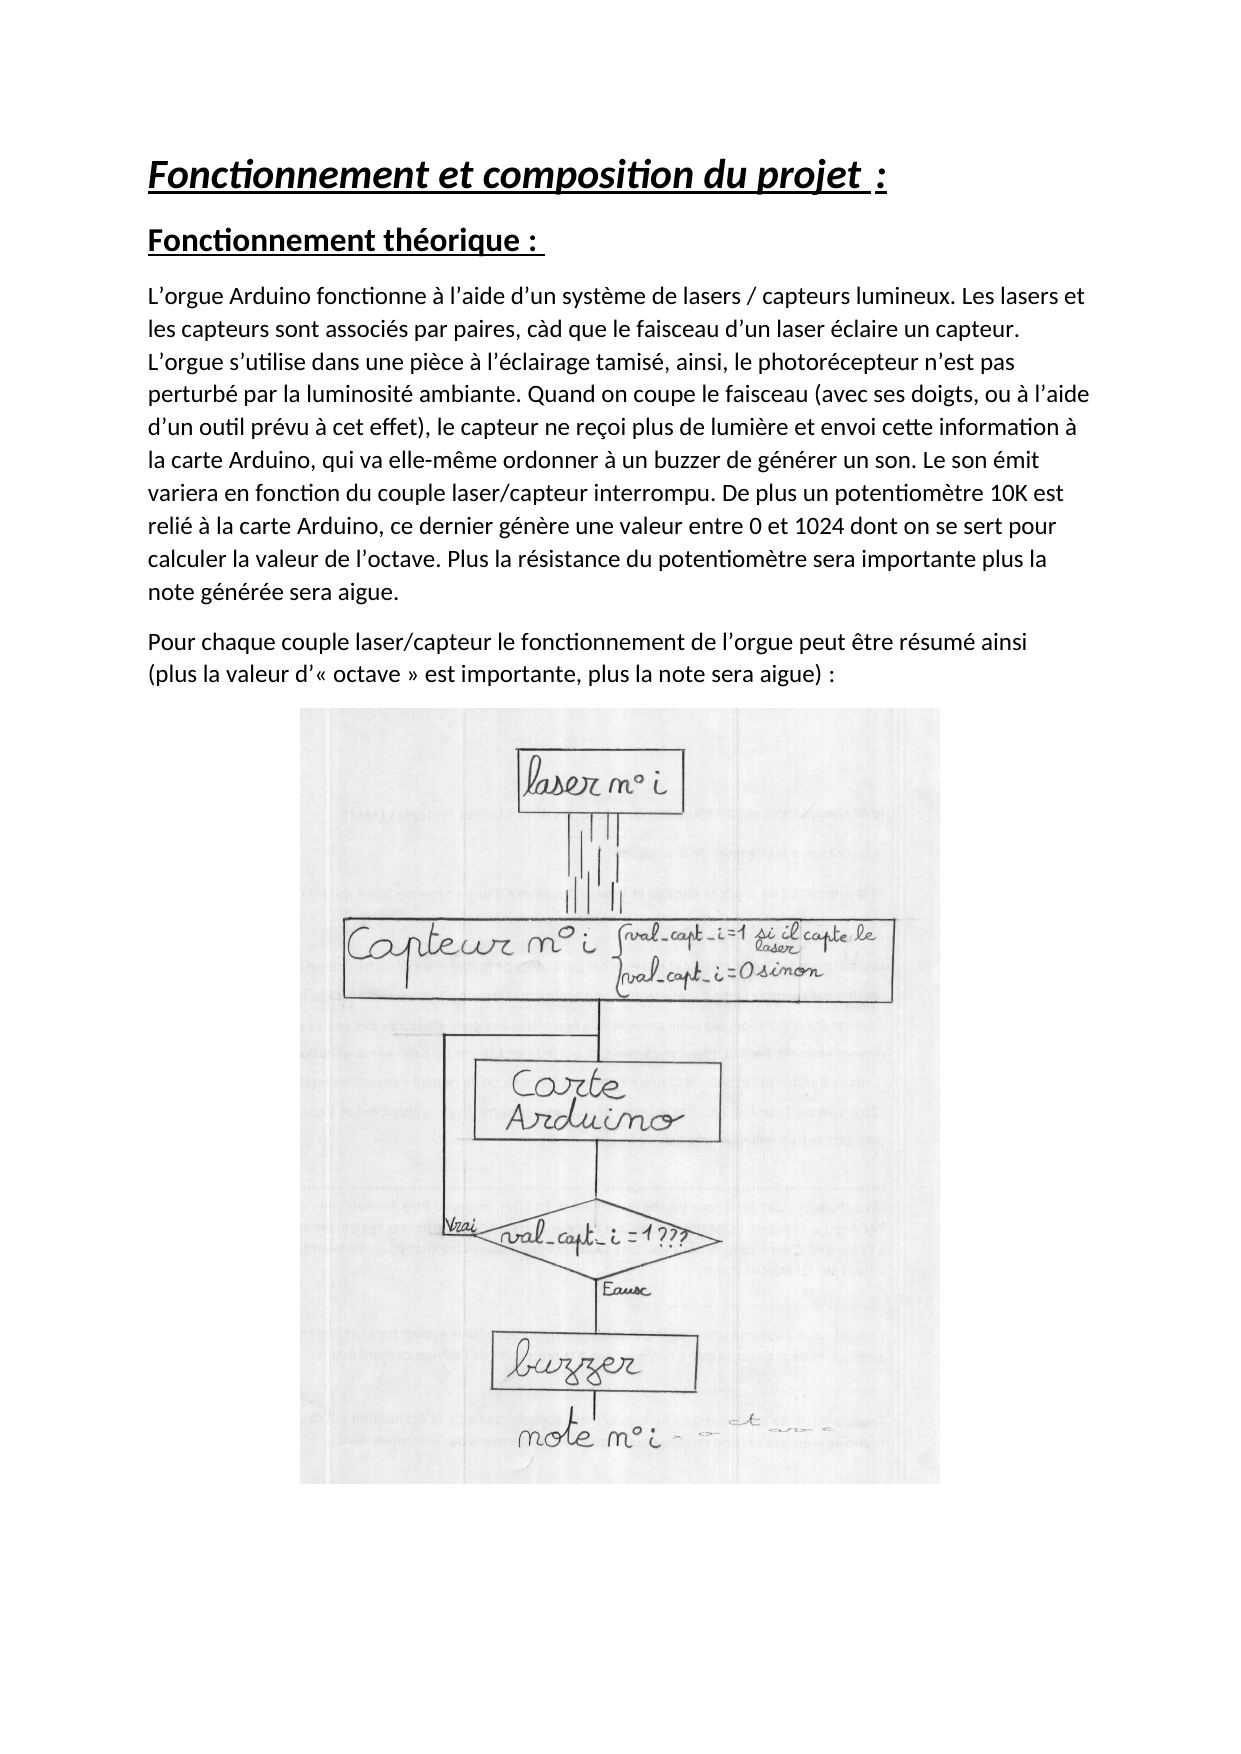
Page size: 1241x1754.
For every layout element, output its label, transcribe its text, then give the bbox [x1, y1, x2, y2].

text Pour chaque couple laser/capteur le fonctionnement de l’orgue peut être résumé ainsi (plus la valeur d’« octave » est importante, plus la note sera aigue) : [148, 626, 1093, 689]
picture [300, 708, 941, 1484]
text Fonctionnement théorique : [148, 219, 1093, 260]
text Fonctionnement et composition du projet : [148, 148, 1093, 198]
text L’orgue Arduino fonctionne à l’aide d’un système de lasers / capteurs lumineux. Les lasers et les capteurs sont associés par paires, càd que le faisceau d’un laser éclaire un capteur. L’orgue s’utilise dans une pièce à l’éclairage tamisé, ainsi, le photorécepteur n’est pas perturbé par la luminosité ambiante. Quand on coupe le faisceau (avec ses doigts, ou à l’aide d’un outil prévu à cet effet), le capteur ne reçoi plus de lumière et envoi cette information à la carte Arduino, qui va elle-même ordonner à un buzzer de générer un son. Le son émit variera en fonction du couple laser/capteur interrompu. De plus un potentiomètre 10K est relié à la carte Arduino, ce dernier génère une valeur entre 0 et 1024 dont on se sert pour calculer la valeur de l’octave. Plus la résistance du potentiomètre sera importante plus la note générée sera aigue. [148, 280, 1093, 607]
